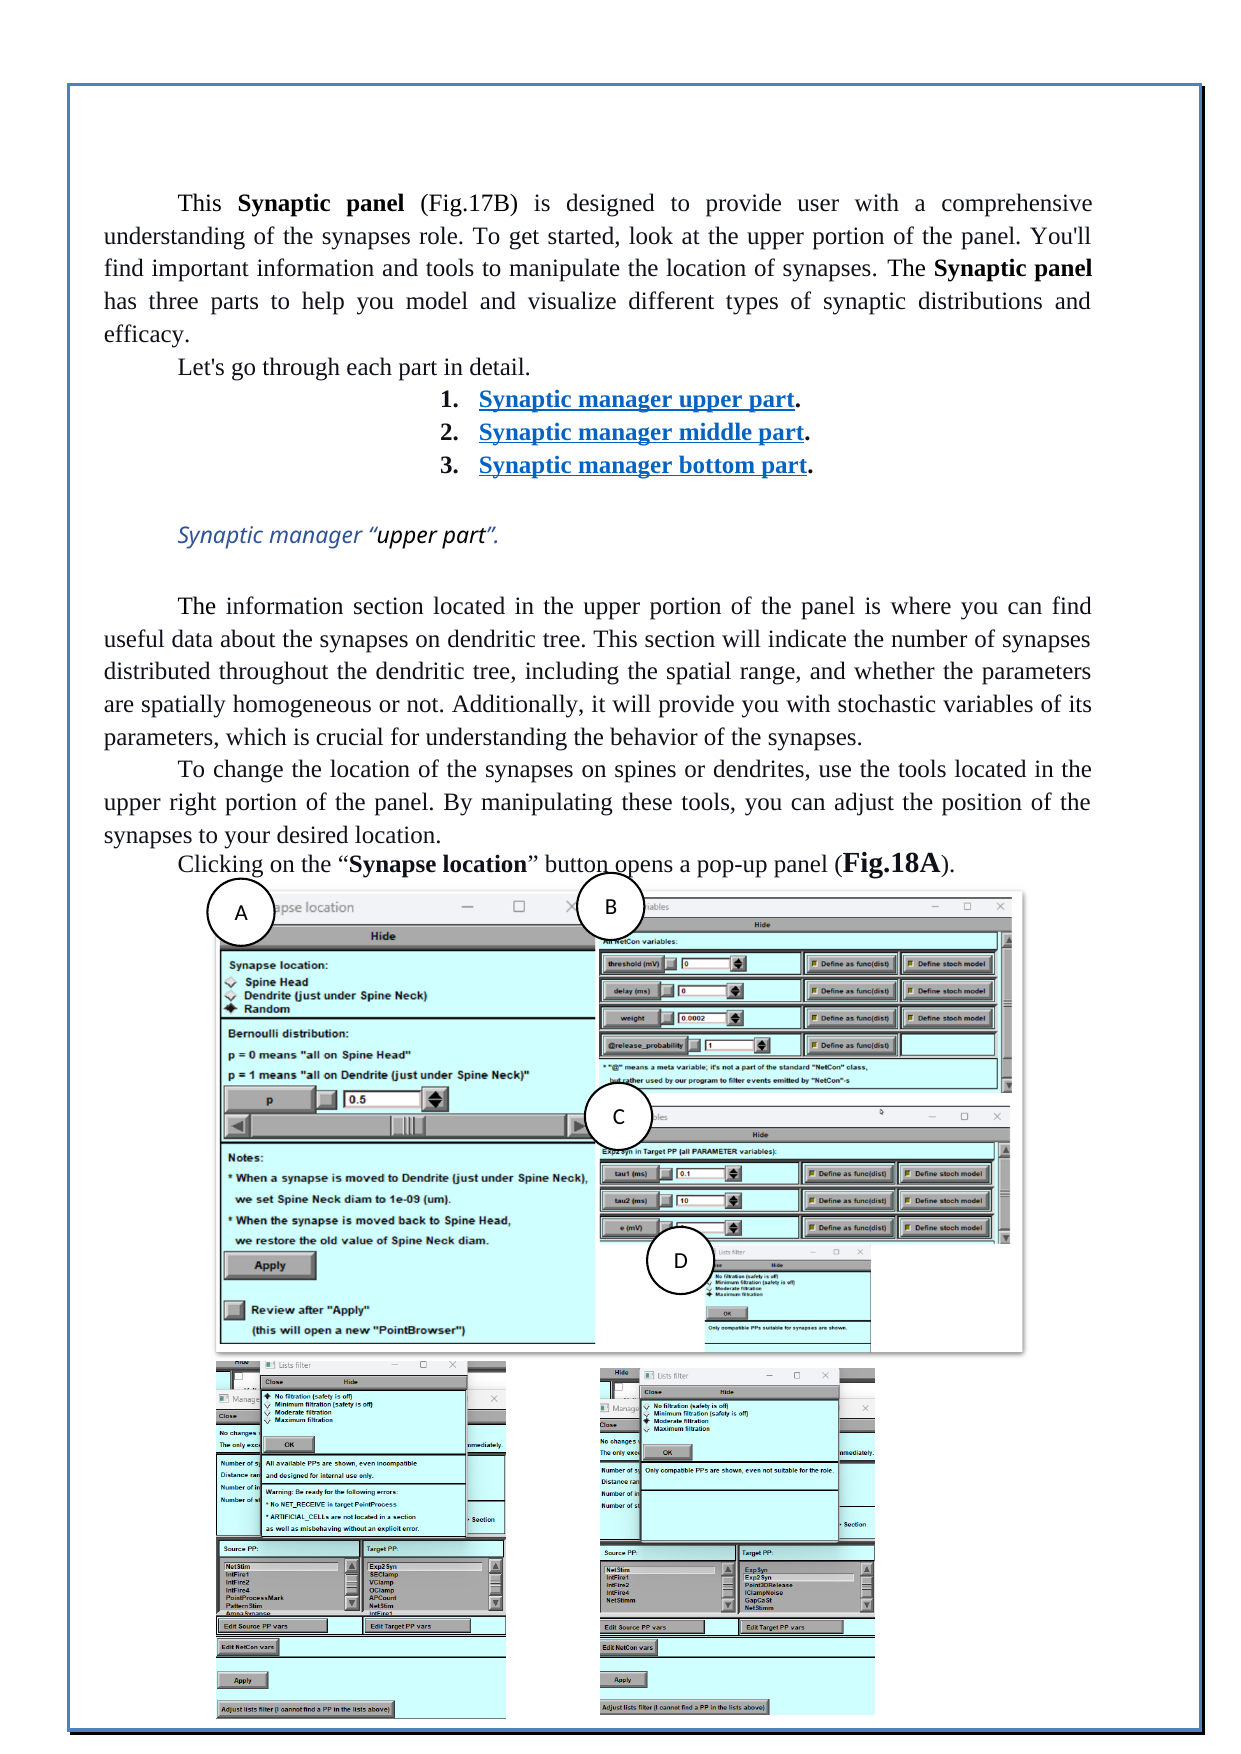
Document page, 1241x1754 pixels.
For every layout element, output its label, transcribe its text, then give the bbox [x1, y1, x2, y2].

text The information section located in the upper portion of the panel is where you can find useful data about the synapses on dendritic tree. This section will indicate the number of synapses distributed throughout the dendritic tree, including the spatial range, and whether the parameters are spatially homogeneous or not. Additionally, it will provide you with stochastic variables of its parameters, which is crucial for understanding the behavior of the synapses. [103, 591, 1093, 751]
list Synaptic manager bottom part. [366, 450, 1093, 478]
subtitle Synaptic manager “upper part”. [103, 519, 1093, 551]
text To change the location of the synapses on spines or dendrites, use the tools located in the upper right portion of the panel. By manipulating these tools, you can adjust the position of the synapses to your desired location. [103, 754, 1093, 849]
picture [600, 1368, 875, 1715]
picture [207, 882, 1031, 1719]
list Synaptic manager upper part. [366, 384, 1093, 413]
text Clicking on the “Synapse location” button opens a pop-up panel (Fig.18A). [103, 853, 1093, 878]
list Synaptic manager middle part. [366, 417, 1093, 446]
picture [207, 882, 222, 901]
text This Synaptic panel (Fig.17B) is designed to provide user with a comprehensive understanding of the synapses role. To get started, look at the upper portion of the panel. You'll find important information and tools to manipulate the location of synapses. The Synaptic panel has three parts to help you model and visualize different types of synaptic distributions and efficacy. [103, 188, 1093, 348]
text Let's go through each part in detail. [103, 352, 1093, 380]
